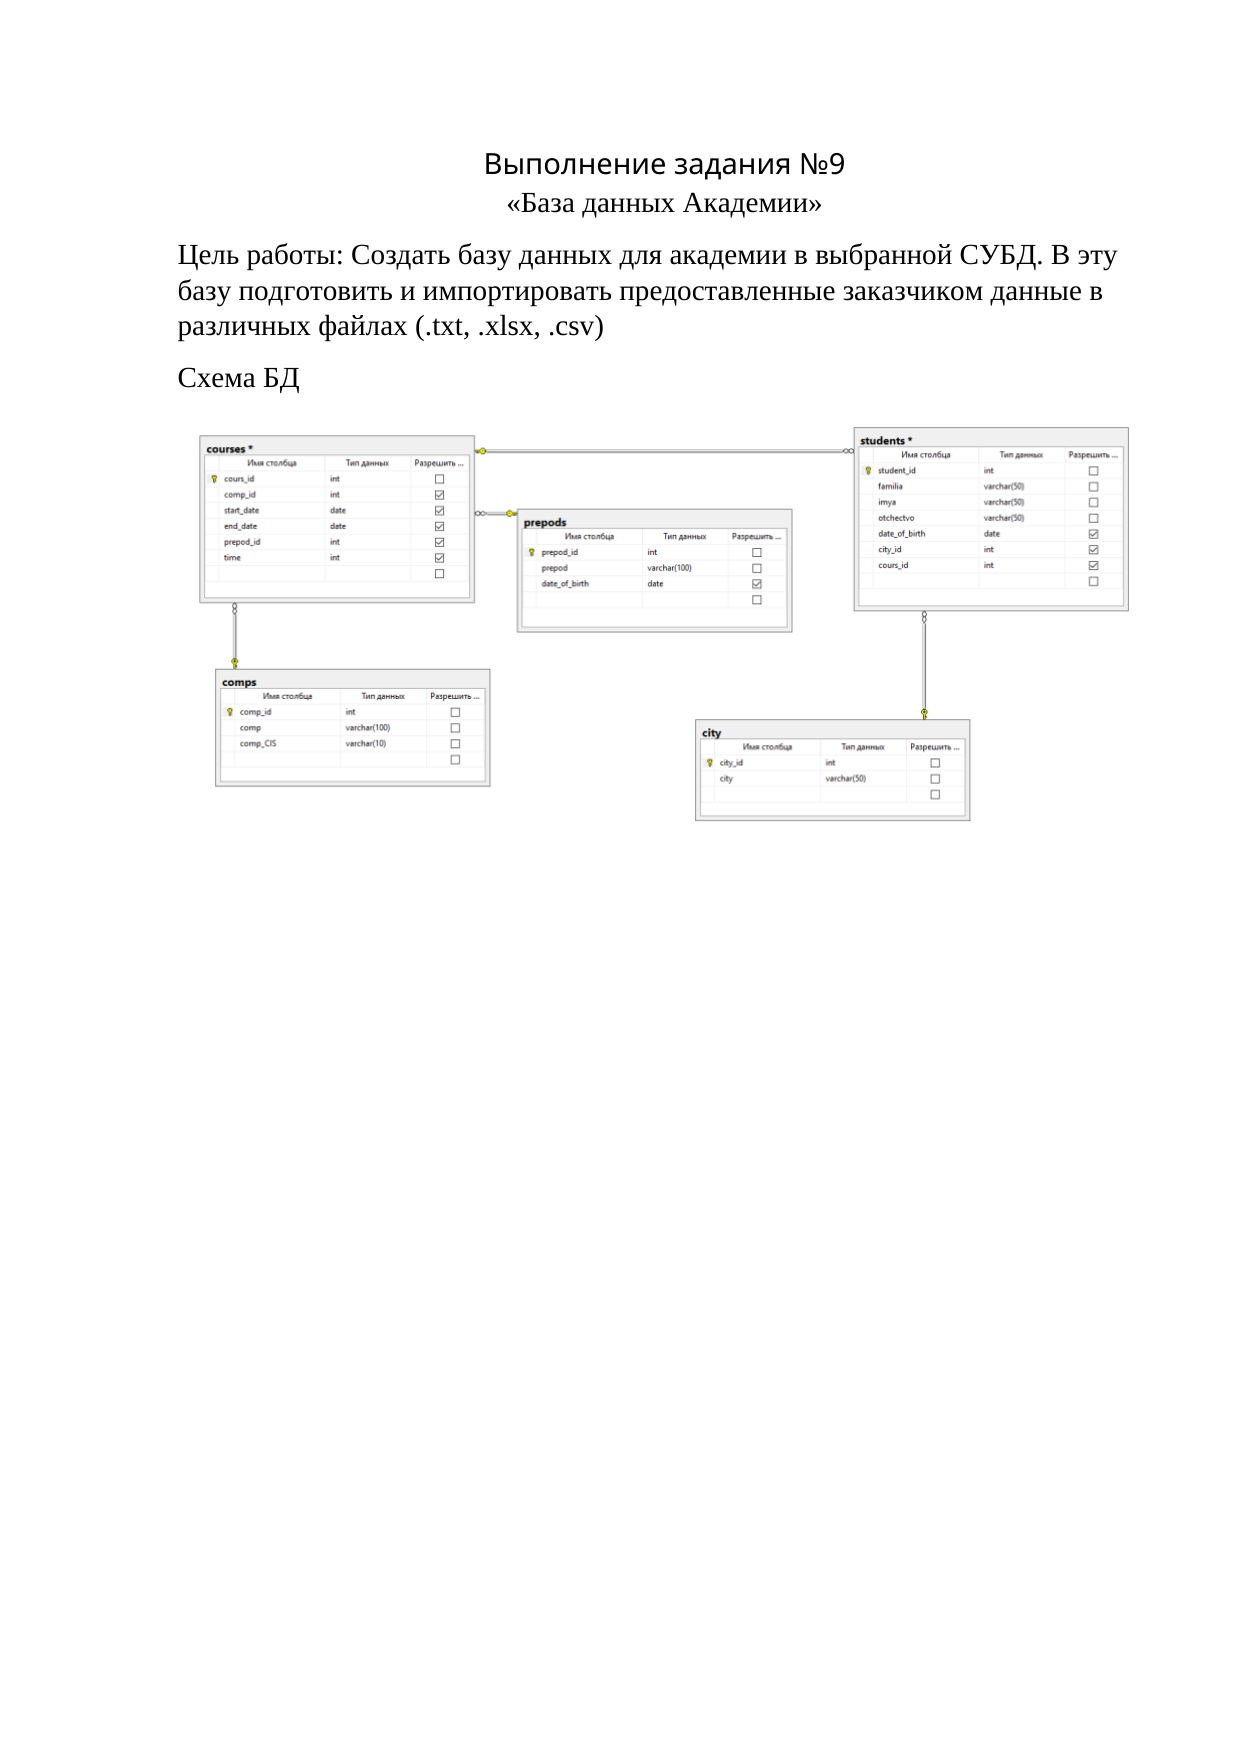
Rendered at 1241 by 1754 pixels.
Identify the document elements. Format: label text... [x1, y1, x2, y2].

text Схема БД [177, 361, 1152, 394]
picture [177, 412, 1152, 838]
subtitle Выполнение задания №9 [177, 143, 1152, 183]
text «База данных Академии» [177, 185, 1152, 219]
text Цель работы: Создать базу данных для академии в выбранной СУБД. В эту базу подготовить и импортировать предоставленные заказчиком данные в различных файлах (.txt, .xlsx, .csv) [177, 237, 1152, 342]
